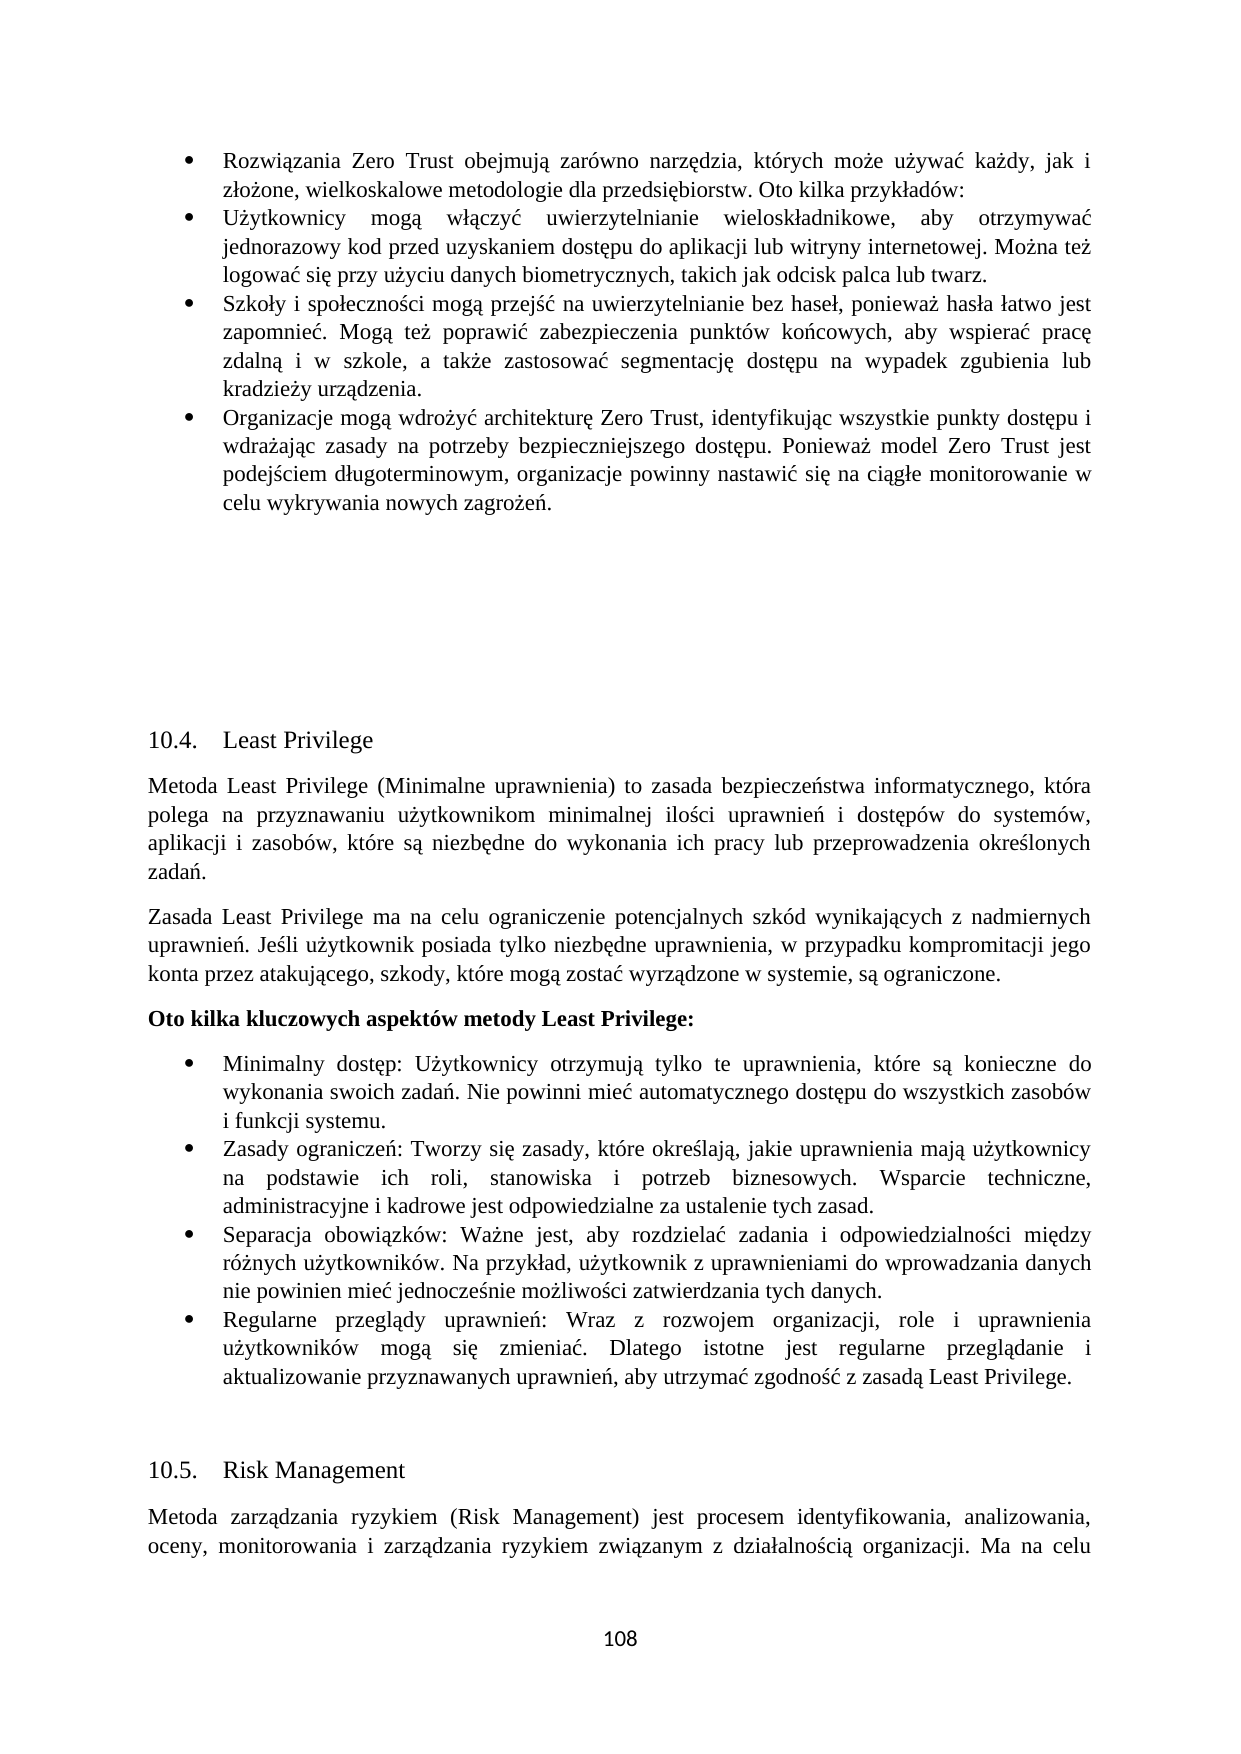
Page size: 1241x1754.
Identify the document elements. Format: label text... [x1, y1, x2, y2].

list Szkoły i społeczności mogą przejść na uwierzytelnianie bez haseł, ponieważ hasła łatwo jest zapomnieć. Mogą też poprawić zabezpieczenia punktów końcowych, aby wspierać pracę zdalną i w szkole, a także zastosować segmentację dostępu na wypadek zgubienia lub kradzieży urządzenia. [185, 290, 1093, 401]
list Risk Management [148, 1456, 1093, 1484]
list Regularne przeglądy uprawnień: Wraz z rozwojem organizacji, role i uprawnienia użytkowników mogą się zmieniać. Dlatego istotne jest regularne przeglądanie i aktualizowanie przyznawanych uprawnień, aby utrzymać zgodność z zasadą Least Privilege. [185, 1306, 1093, 1389]
list Zasady ograniczeń: Tworzy się zasady, które określają, jakie uprawnienia mają użytkownicy na podstawie ich roli, stanowiska i potrzeb biznesowych. Wsparcie techniczne, administracyjne i kadrowe jest odpowiedzialne za ustalenie tych zasad. [185, 1135, 1093, 1218]
text Zasada Least Privilege ma na celu ograniczenie potencjalnych szkód wynikających z nadmiernych uprawnień. Jeśli użytkownik posiada tylko niezbędne uprawnienia, w przypadku kompromitacji jego konta przez atakującego, szkody, które mogą zostać wyrządzone w systemie, są ograniczone. [148, 903, 1093, 986]
list Rozwiązania Zero Trust obejmują zarówno narzędzia, których może używać każdy, jak i złożone, wielkoskalowe metodologie dla przedsiębiorstw. Oto kilka przykładów: [185, 148, 1093, 202]
text Metoda Least Privilege (Minimalne uprawnienia) to zasada bezpieczeństwa informatycznego, która polega na przyznawaniu użytkownikom minimalnej ilości uprawnień i dostępów do systemów, aplikacji i zasobów, które są niezbędne do wykonania ich pracy lub przeprowadzenia określonych zadań. [148, 772, 1093, 884]
list Least Privilege [148, 725, 1093, 753]
list Użytkownicy mogą włączyć uwierzytelnianie wieloskładnikowe, aby otrzymywać jednorazowy kod przed uzyskaniem dostępu do aplikacji lub witryny internetowej. Można też logować się przy użyciu danych biometrycznych, takich jak odcisk palca lub twarz. [185, 204, 1093, 288]
list Separacja obowiązków: Ważne jest, aby rozdzielać zadania i odpowiedzialności między różnych użytkowników. Na przykład, użytkownik z uprawnieniami do wprowadzania danych nie powinien mieć jednocześnie możliwości zatwierdzania tych danych. [185, 1221, 1093, 1304]
list Organizacje mogą wdrożyć architekturę Zero Trust, identyfikując wszystkie punkty dostępu i wdrażając zasady na potrzeby bezpieczniejszego dostępu. Ponieważ model Zero Trust jest podejściem długoterminowym, organizacje powinny nastawić się na ciągłe monitorowanie w celu wykrywania nowych zagrożeń. [185, 403, 1093, 515]
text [148, 1503, 1093, 1558]
text Oto kilka kluczowych aspektów metody Least Privilege: [148, 1005, 1093, 1031]
list Minimalny dostęp: Użytkownicy otrzymują tylko te uprawnienia, które są konieczne do wykonania swoich zadań. Nie powinni mieć automatycznego dostępu do wszystkich zasobów i funkcji systemu. [185, 1050, 1093, 1133]
